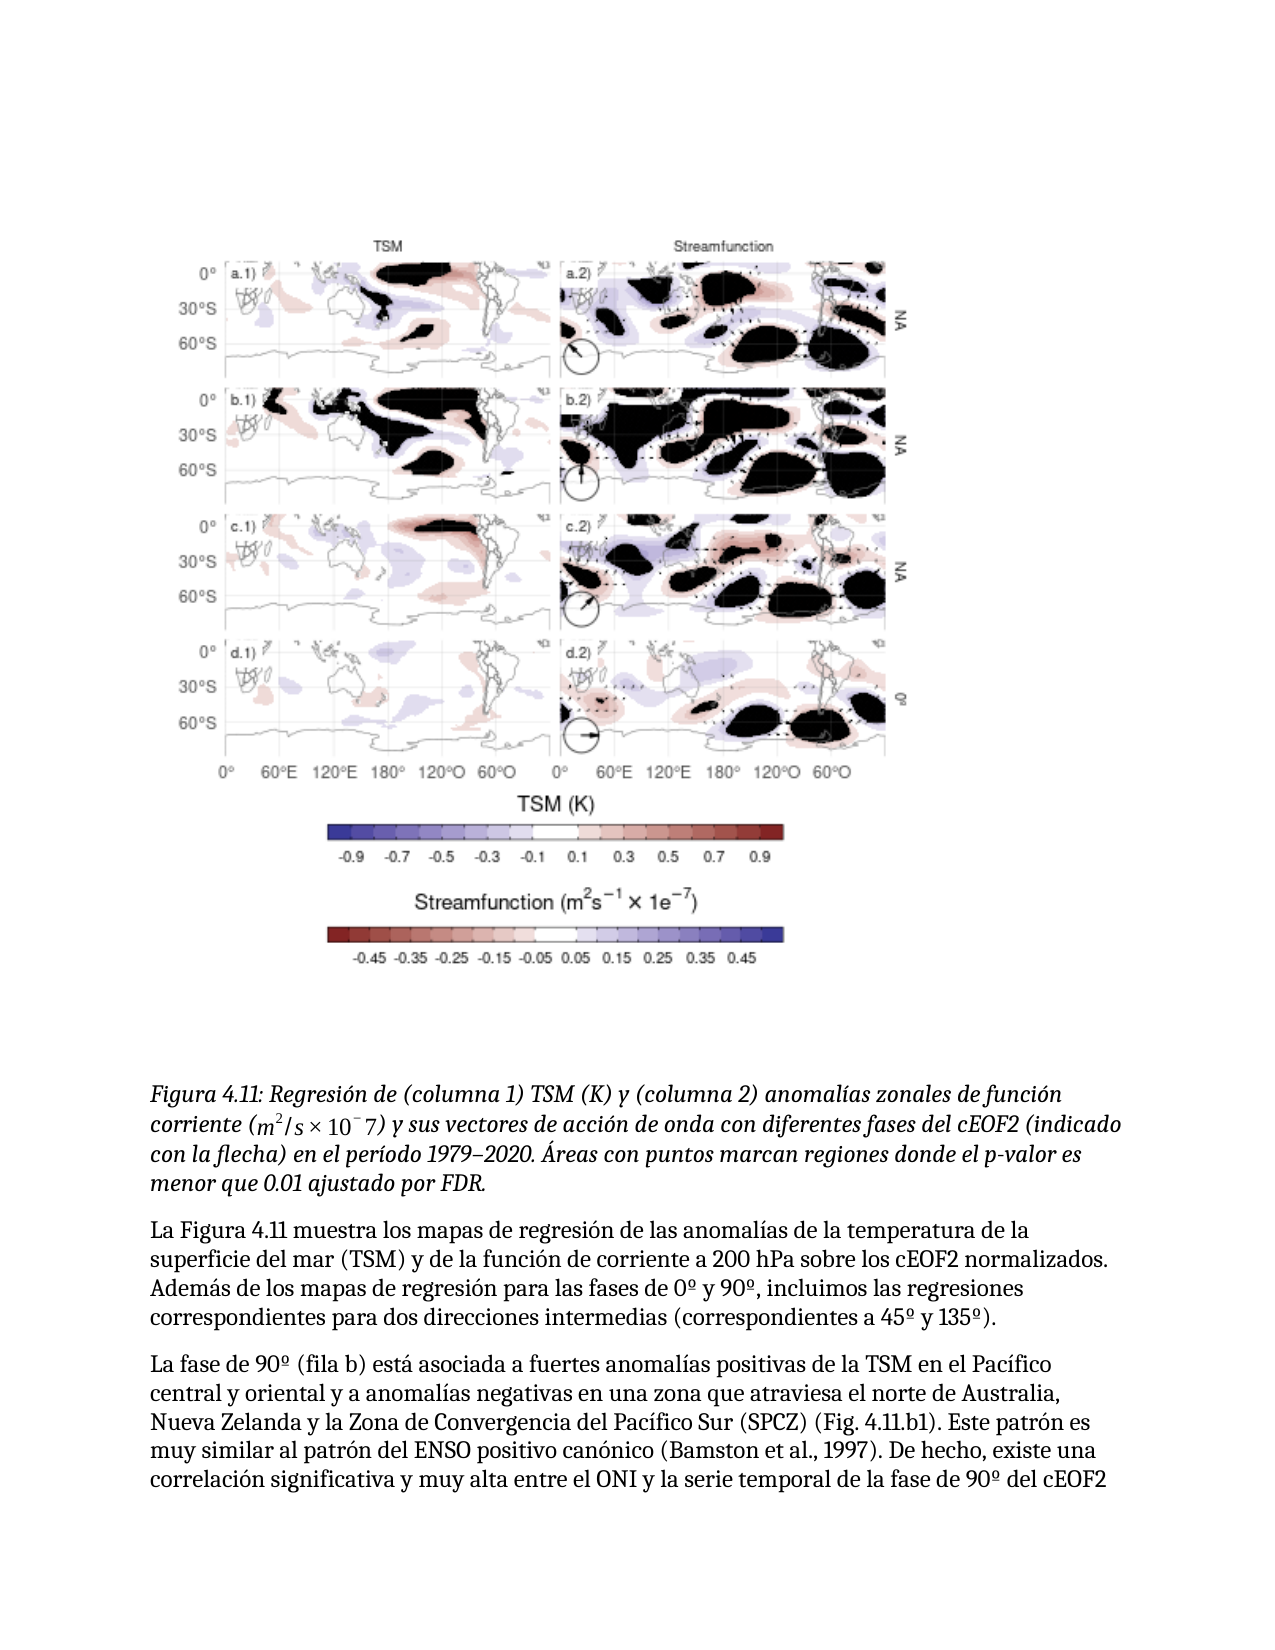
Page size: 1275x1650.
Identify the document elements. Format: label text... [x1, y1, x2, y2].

text La Figura 4.11 muestra los mapas de regresión de las anomalías de la temperatura de la superficie del mar (TSM) y de la función de corriente a 200 hPa sobre los cEOF2 normalizados. Además de los mapas de regresión para las fases de 0º y 90º, incluimos las regresiones correspondientes para dos direcciones intermedias (correspondientes a 45º y 135º). [150, 1216, 1125, 1331]
text Figura 4.11: Regresión de (columna 1) TSM (K) y (columna 2) anomalías zonales de función corriente () y sus vectores de acción de onda con diferentes fases del cEOF2 (indicado con la flecha) en el período 1979–2020. Áreas con puntos marcan regiones donde el p-valor es menor que 0.01 ajustado por FDR. [150, 1080, 1125, 1198]
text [150, 1350, 1125, 1494]
picture [168, 150, 927, 1060]
